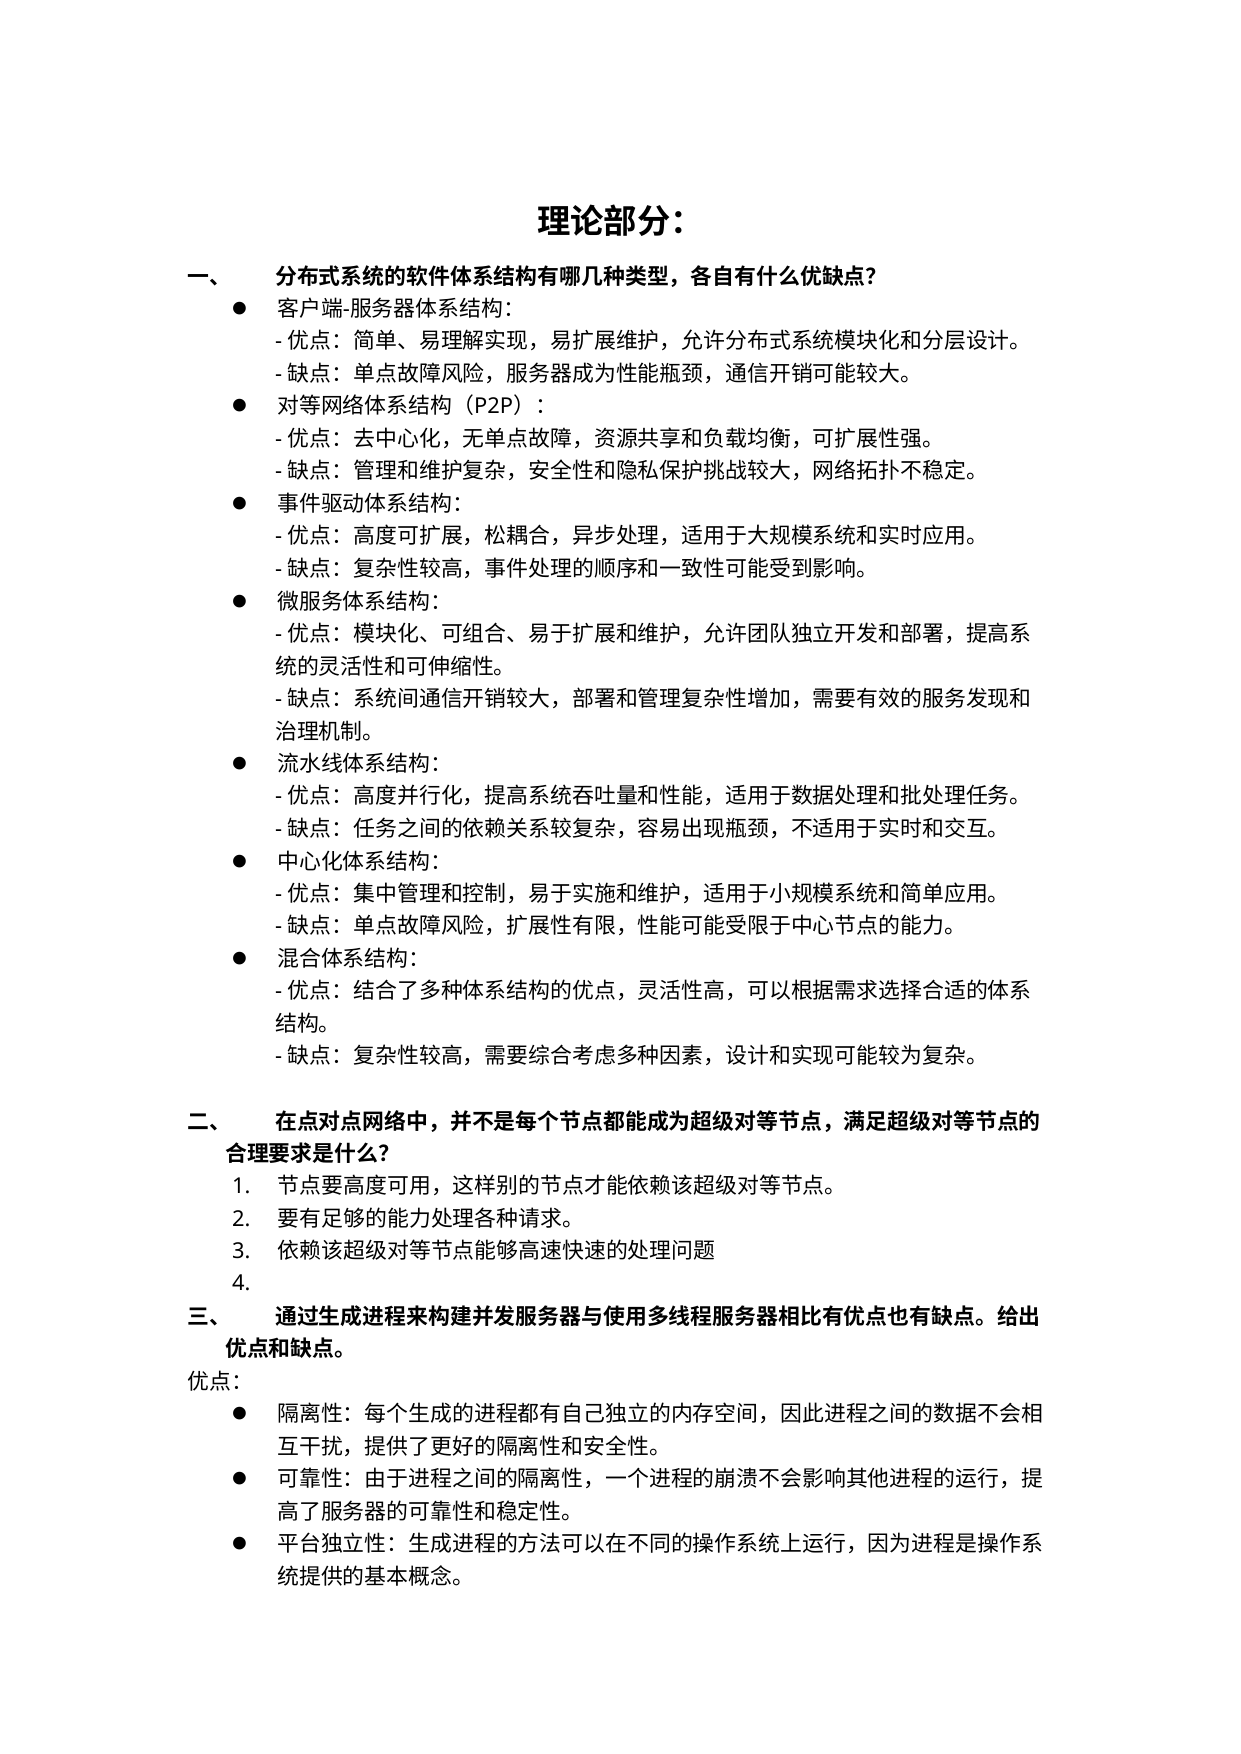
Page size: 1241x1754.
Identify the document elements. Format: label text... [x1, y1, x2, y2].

list 事件驱动体系结构： [231, 486, 1053, 518]
text - 优点：去中心化，无单点故障，资源共享和负载均衡，可扩展性强。 [275, 421, 1053, 453]
list 依赖该超级对等节点能够高速快速的处理问题 [232, 1233, 1053, 1266]
list - 缺点：任务之间的依赖关系较复杂，容易出现瓶颈，不适用于实时和交互。 [275, 811, 1053, 843]
list 可靠性：由于进程之间的隔离性，一个进程的崩溃不会影响其他进程的运行，提高了服务器的可靠性和稳定性。 [231, 1461, 1053, 1526]
list 隔离性：每个生成的进程都有自己独立的内存空间，因此进程之间的数据不会相互干扰，提供了更好的隔离性和安全性。 [231, 1396, 1053, 1461]
title 理论部分： [187, 187, 1053, 252]
text - 优点：高度并行化，提高系统吞吐量和性能，适用于数据处理和批处理任务。 [275, 778, 1053, 811]
list 对等网络体系结构（P2P）： [231, 388, 1053, 421]
text - 优点：简单、易理解实现，易扩展维护，允许分布式系统模块化和分层设计。 [275, 323, 1053, 356]
text 优点： [187, 1363, 1053, 1396]
list 微服务体系结构： [231, 583, 1053, 616]
list 要有足够的能力处理各种请求。 [232, 1201, 1053, 1233]
list 中心化体系结构： [231, 843, 1053, 876]
list - 优点：模块化、可组合、易于扩展和维护，允许团队独立开发和部署，提高系统的灵活性和可伸缩性。 [275, 616, 1053, 681]
text - 优点：结合了多种体系结构的优点，灵活性高，可以根据需求选择合适的体系结构。 [275, 973, 1053, 1038]
text - 优点：高度可扩展，松耦合，异步处理，适用于大规模系统和实时应用。 [275, 518, 1053, 551]
list - 优点：集中管理和控制，易于实施和维护，适用于小规模系统和简单应用。 [231, 876, 1053, 908]
text - 缺点：复杂性较高，需要综合考虑多种因素，设计和实现可能较为复杂。 [275, 1038, 1053, 1071]
list 通过生成进程来构建并发服务器与使用多线程服务器相比有优点也有缺点。给出优点和缺点。 [187, 1298, 1053, 1363]
list 在点对点网络中，并不是每个节点都能成为超级对等节点，满足超级对等节点的合理要求是什么？ [187, 1103, 1053, 1168]
list 分布式系统的软件体系结构有哪几种类型，各自有什么优缺点？ [187, 258, 1053, 291]
text - 缺点：管理和维护复杂，安全性和隐私保护挑战较大，网络拓扑不稳定。 [275, 453, 1053, 486]
list 平台独立性：生成进程的方法可以在不同的操作系统上运行，因为进程是操作系统提供的基本概念。 [231, 1526, 1053, 1591]
text - 缺点：复杂性较高，事件处理的顺序和一致性可能受到影响。 [275, 551, 1053, 583]
list 节点要高度可用，这样别的节点才能依赖该超级对等节点。 [232, 1168, 1053, 1201]
list - 缺点：系统间通信开销较大，部署和管理复杂性增加，需要有效的服务发现和治理机制。 [275, 681, 1053, 746]
list 客户端-服务器体系结构： [231, 291, 1053, 323]
list - 缺点：单点故障风险，扩展性有限，性能可能受限于中心节点的能力。 [231, 908, 1053, 941]
list 混合体系结构： [231, 941, 1053, 973]
list 流水线体系结构： [231, 746, 1053, 778]
text - 缺点：单点故障风险，服务器成为性能瓶颈，通信开销可能较大。 [275, 356, 1053, 388]
